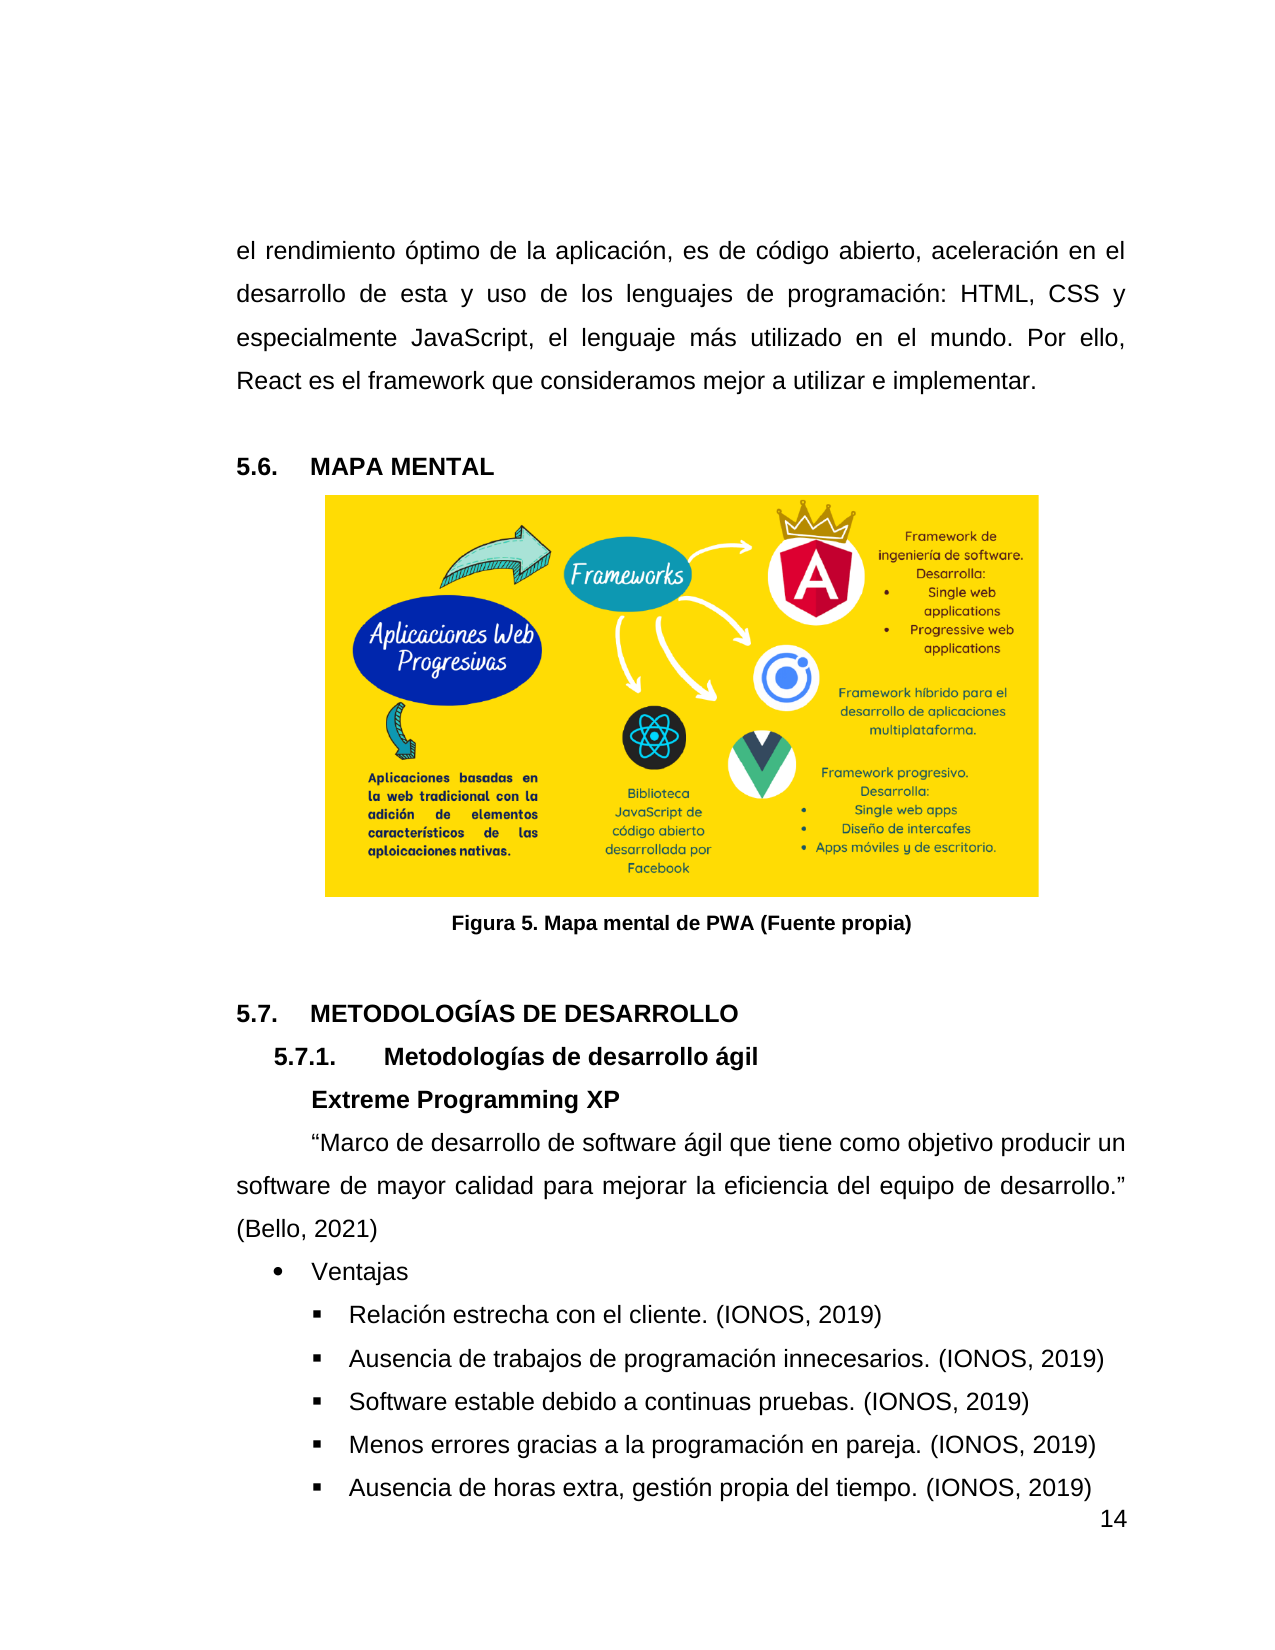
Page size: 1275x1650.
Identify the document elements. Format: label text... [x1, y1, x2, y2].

text Extreme Programming XP [311, 1085, 1127, 1113]
list Relación estrecha con el cliente. [311, 1301, 1127, 1329]
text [236, 236, 1127, 394]
picture [325, 495, 1039, 897]
list Ausencia de horas extra, gestión propia del tiempo. [311, 1473, 1127, 1502]
text Figura 5. Mapa mental de PWA (Fuente propia) [236, 911, 1127, 934]
list Ausencia de trabajos de programación innecesarios. [311, 1344, 1127, 1373]
text Metodologías de desarrollo ágil [273, 1042, 1127, 1070]
text Mapa mental [236, 452, 1127, 481]
list Menos errores gracias a la programación en pareja. [311, 1430, 1127, 1459]
list Software estable debido a continuas pruebas. [311, 1387, 1127, 1416]
list Ventajas [274, 1257, 1127, 1286]
text Metodologías de desarrollo [236, 998, 1127, 1027]
text “Marco de desarrollo de software ágil que tiene como objetivo producir un software de mayor calidad para mejorar la eficiencia del equipo de desarrollo.” [236, 1128, 1127, 1243]
